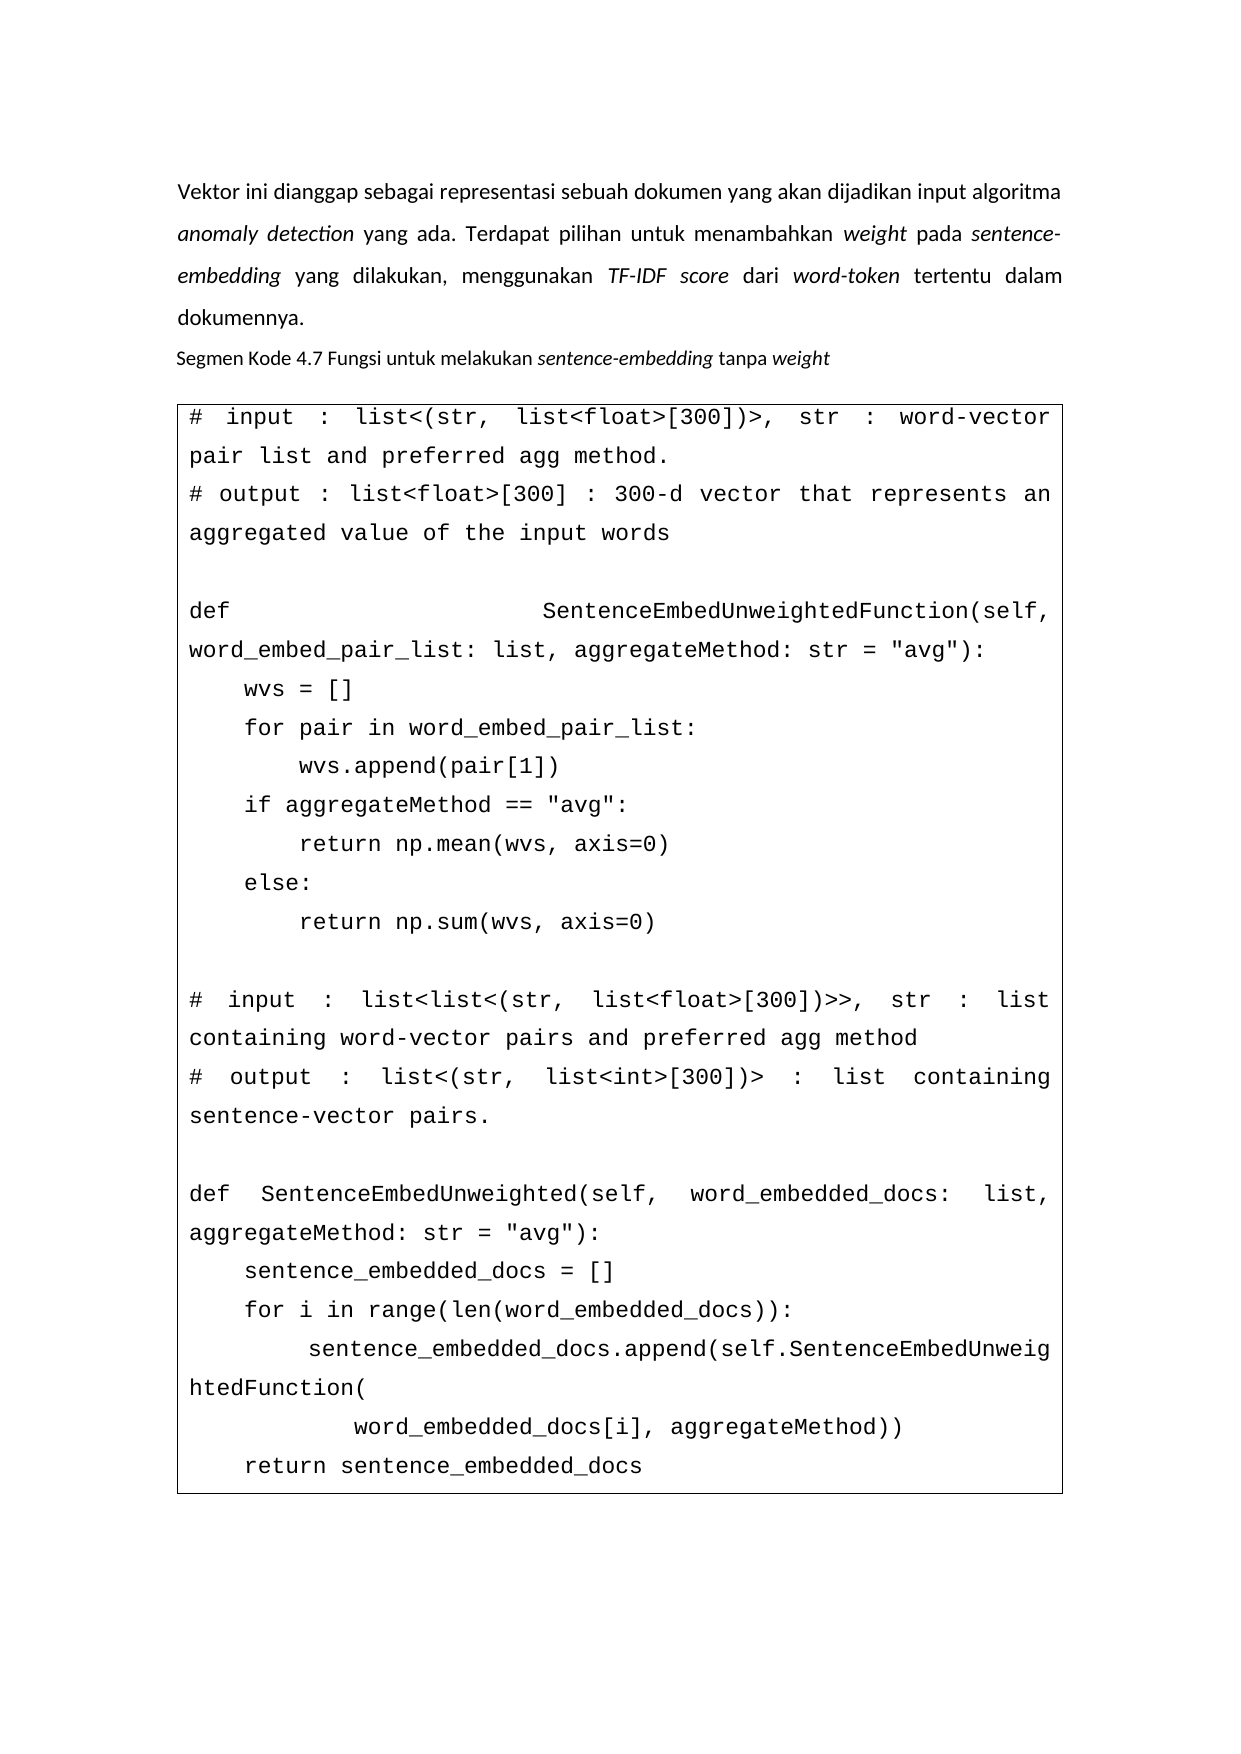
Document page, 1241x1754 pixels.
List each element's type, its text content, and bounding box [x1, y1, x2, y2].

table_header # input : list<(str, list<float>[300])>, str : word-vector pair list and preferred agg method. # output : list<float>[300] : 300-d vector that represents an aggregated value of the input words def SentenceEmbedUnweightedFunction(self, word_embed_pair_list: list, aggregateMethod: str = "avg"): wvs = [] for pair in word_embed_pair_list: wvs.append(pair[1]) if aggregateMethod == "avg": return np.mean(wvs, axis=0) else: return np.sum(wvs, axis=0) # input : list<list<(str, list<float>[300])>>, str : list containing word-vector pairs and preferred agg method # output : list<(str, list<int>[300])> : list containing sentence-vector pairs. def SentenceEmbedUnweighted(self, word_embedded_docs: list, aggregateMethod: str = "avg"): sentence_embedded_docs = [] for i in range(len(word_embedded_docs)): sentence_embedded_docs.append(self.SentenceEmbedUnweightedFunction( word_embedded_docs[i], aggregateMethod)) return sentence_embedded_docs [178, 405, 1062, 1493]
text Segmen Kode 4.7 Fungsi untuk melakukan sentence-embedding tanpa weight [176, 345, 1063, 371]
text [177, 177, 1063, 331]
